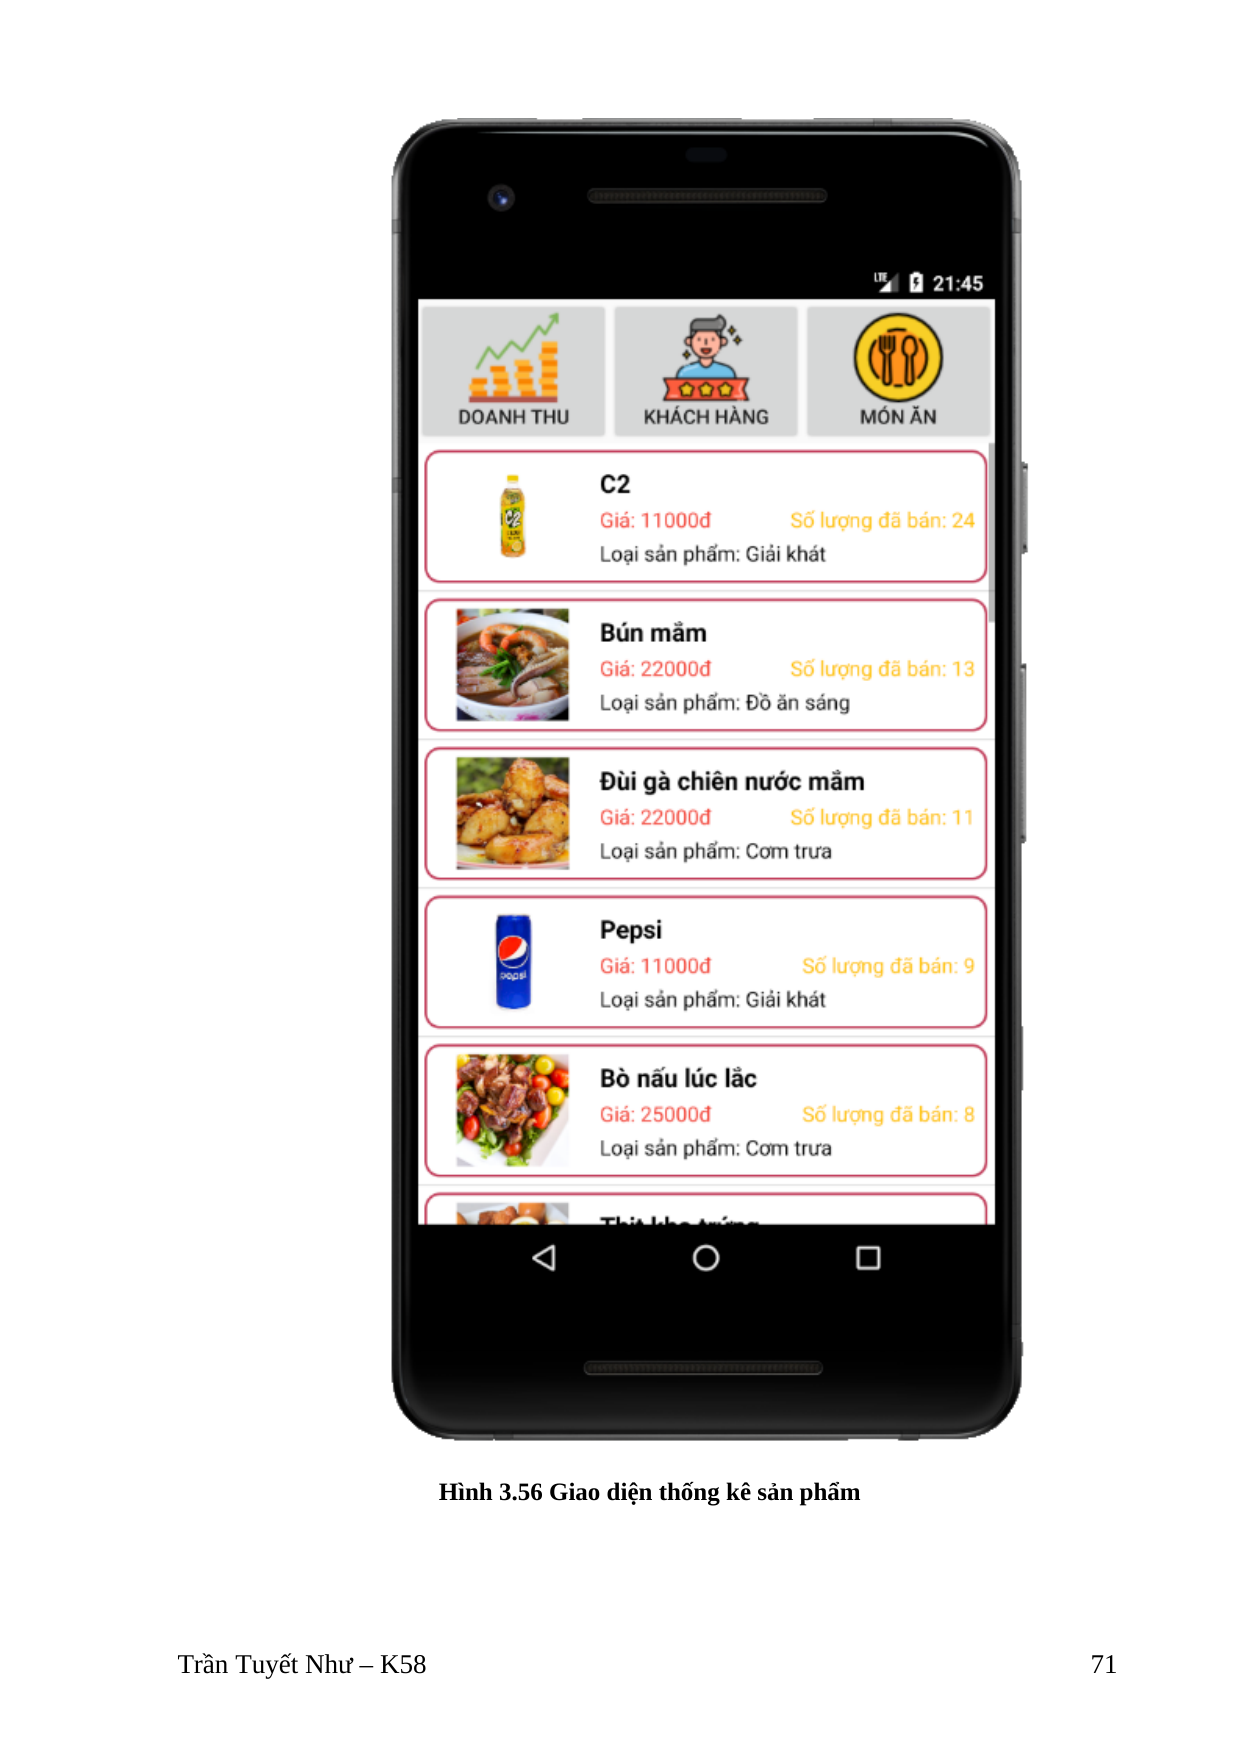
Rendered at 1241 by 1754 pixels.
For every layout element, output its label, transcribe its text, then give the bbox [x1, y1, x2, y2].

picture [345, 118, 1030, 1469]
